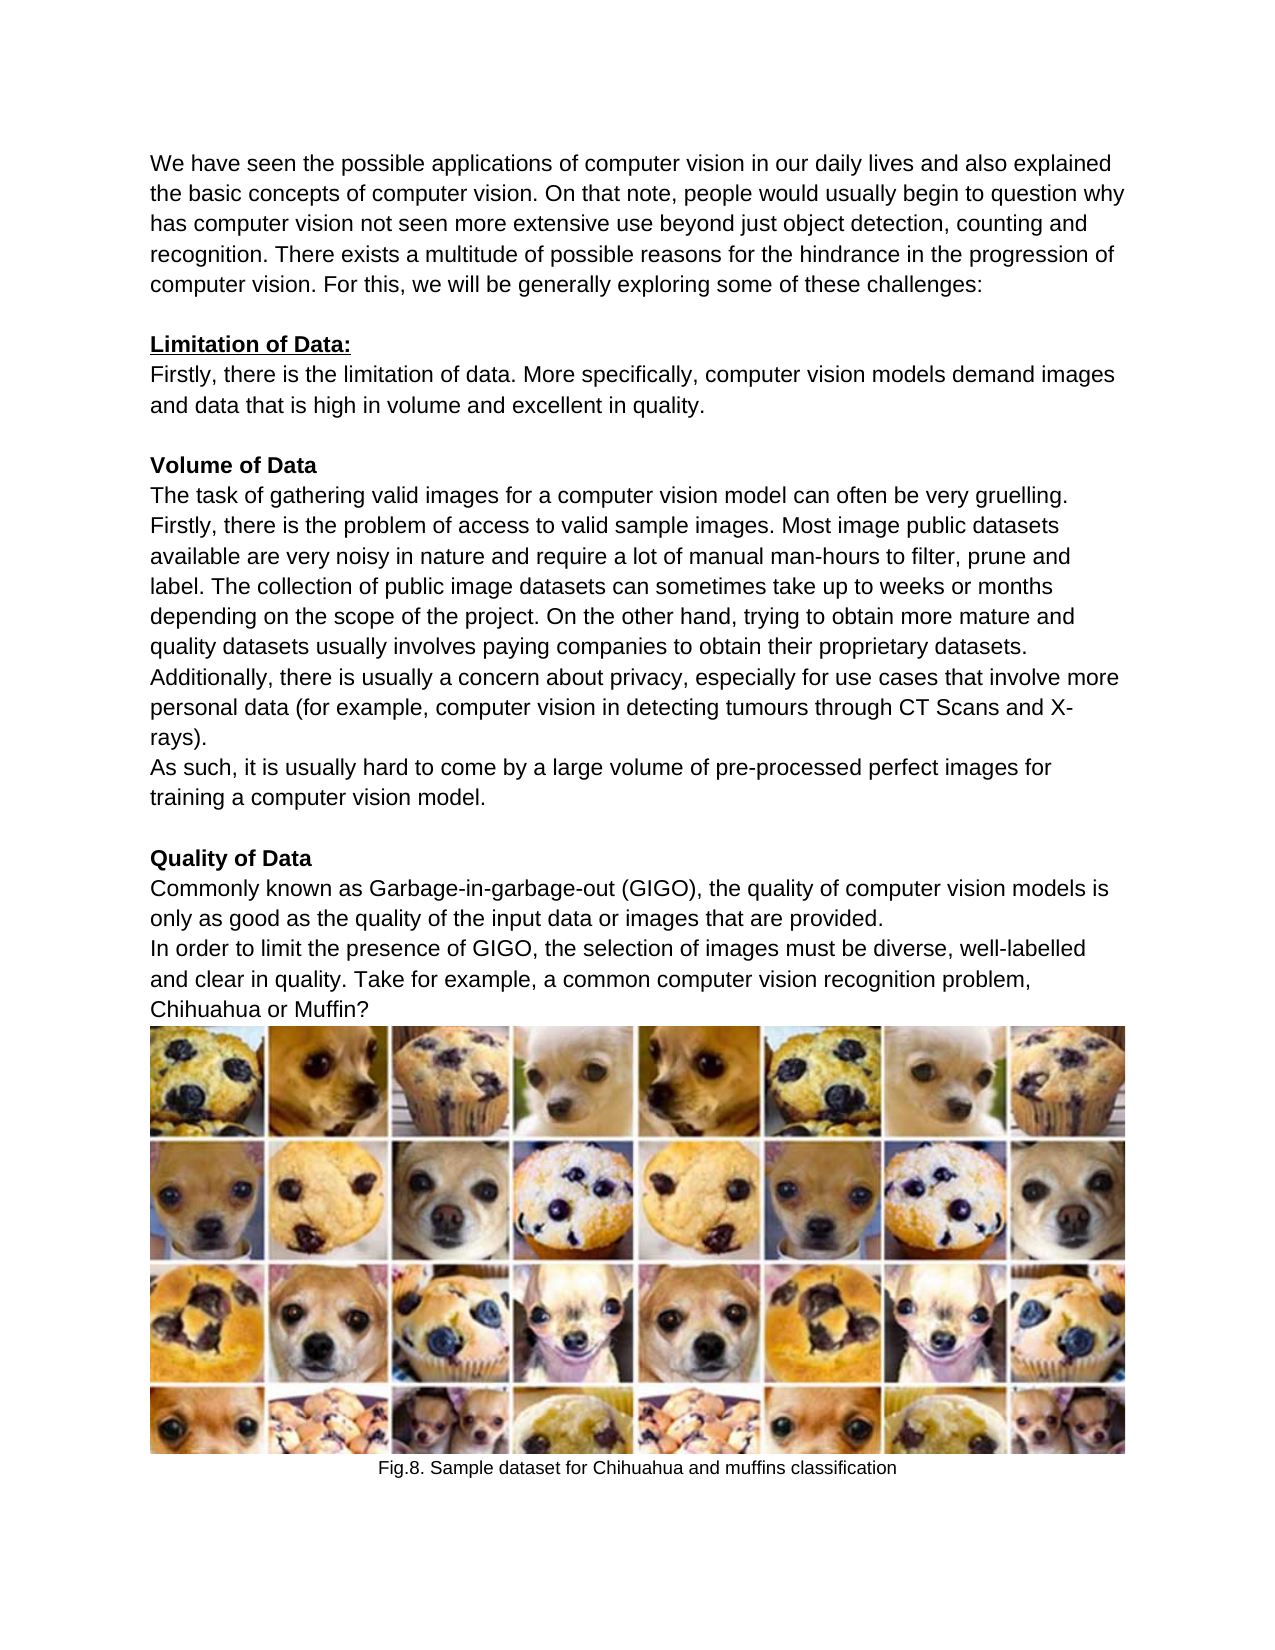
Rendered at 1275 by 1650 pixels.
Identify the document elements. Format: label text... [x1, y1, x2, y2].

text In order to limit the presence of GIGO, the selection of images must be diverse, well-labelled and clear in quality. Take for example, a common computer vision recognition problem, Chihuahua or Muffin? [150, 935, 1125, 1022]
text We have seen the possible applications of computer vision in our daily lives and also explained the basic concepts of computer vision. On that note, people would usually begin to question why has computer vision not seen more extensive use beyond just object detection, counting and recognition. There exists a multitude of possible reasons for the hindrance in the progression of computer vision. For this, we will be generally exploring some of these challenges: [150, 150, 1125, 297]
text As such, it is usually hard to come by a large volume of pre-processed perfect images for training a computer vision model. [150, 754, 1125, 811]
text The task of gathering valid images for a computer vision model can often be very gruelling. Firstly, there is the problem of access to valid sample images. Most image public datasets available are very noisy in nature and require a lot of manual man-hours to filter, prune and label. The collection of public image datasets can sometimes take up to weeks or months depending on the scope of the project. On the other hand, trying to obtain more mature and quality datasets usually involves paying companies to obtain their proprietary datasets. Additionally, there is usually a concern about privacy, especially for use cases that involve more personal data (for example, computer vision in detecting tumours through CT Scans and X-rays). [150, 482, 1125, 750]
text Limitation of Data: [150, 331, 1125, 358]
picture [150, 1026, 1125, 1454]
text Fig.8. Sample dataset for Chihuahua and muffins classification [150, 1457, 1125, 1478]
text Volume of Data [150, 452, 1125, 478]
text Commonly known as Garbage-in-garbage-out (GIGO), the quality of computer vision models is only as good as the quality of the input data or images that are provided. [150, 875, 1125, 932]
text Firstly, there is the limitation of data. More specifically, computer vision models demand images and data that is high in volume and excellent in quality. [150, 361, 1125, 418]
text Quality of Data [150, 845, 1125, 871]
